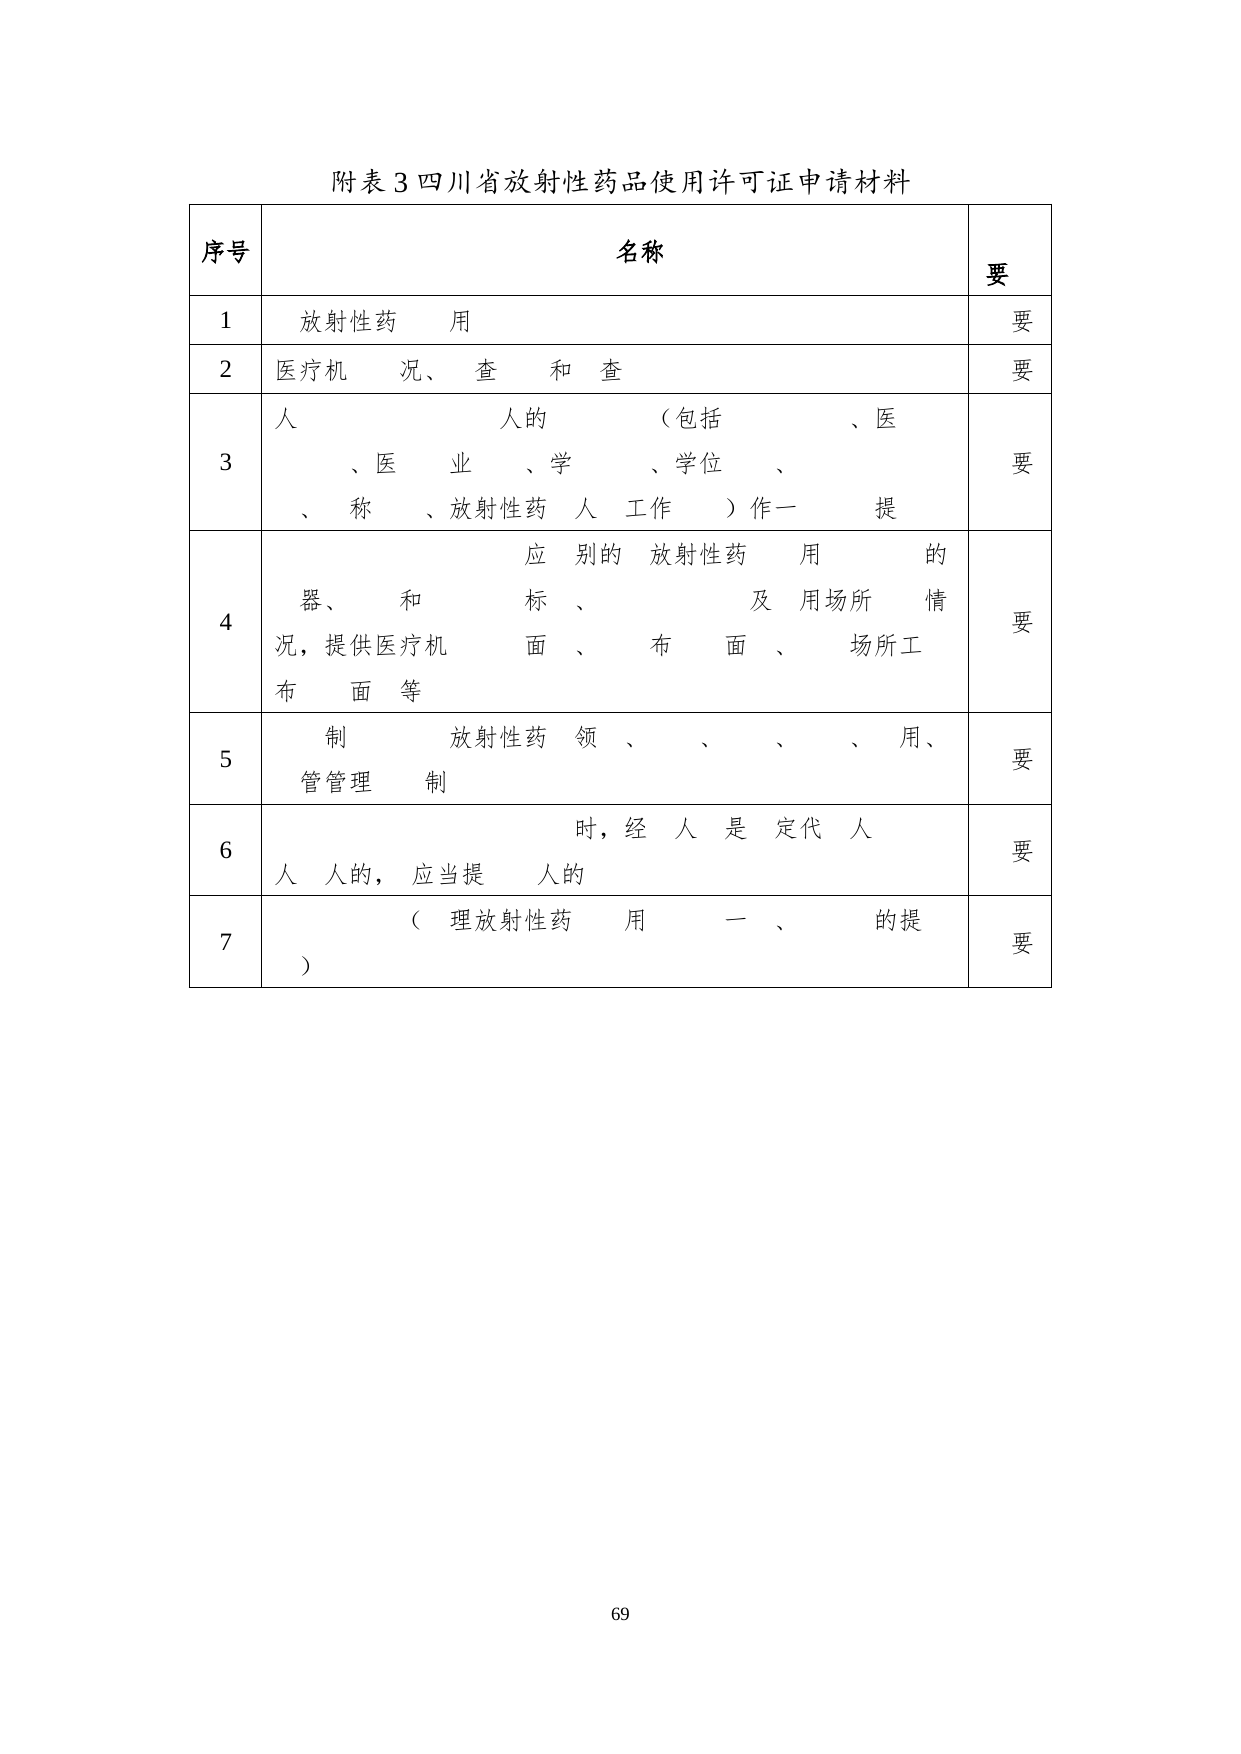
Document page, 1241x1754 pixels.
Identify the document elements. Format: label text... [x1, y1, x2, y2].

table_cell 必要 [969, 896, 1051, 987]
table_cell 4 [190, 531, 261, 712]
table_cell 1 [190, 296, 261, 344]
text 附表3 四川省放射性药品使用许可证申请材料 [187, 158, 1053, 203]
table_cell 必要 [969, 531, 1051, 712]
table_cell 必要 [969, 713, 1051, 803]
table_cell 规章制度目录。放射性药品领取、归还、购进、储存、使用、保管管理规章制度目录。 [262, 713, 968, 803]
table_cell 告知承诺书（办理放射性药品使用许可第一类、第二类的提交）。 [262, 896, 968, 987]
table_cell 2 [190, 345, 261, 393]
table_cell 医疗机构概况、自查报告和自查表。 [262, 345, 968, 393]
table_cell 《放射性药品使用许可证申请表》。 [262, 296, 968, 344]
table_cell 《授权委托书》。申报材料时，经办人不是法定代表人或负责人本人的， 应当提交法人的《授权委托书》。 [262, 805, 968, 895]
table_cell 必要 [969, 805, 1051, 895]
table_cell 设施设备目录。符合相应类别的《放射性药品使用许可证》的仪器、设备和房屋设施标准、设施设备目录及使用场所基本情况，提供医疗机构总平面图、科室布局平面图、配置场所工艺布局平面图等。 [262, 531, 968, 712]
table_cell 必要 [969, 296, 1051, 344]
table_cell 5 [190, 713, 261, 803]
table_cell 必要 [969, 394, 1051, 529]
table_header 序号 [190, 205, 261, 295]
table_cell 7 [190, 896, 261, 987]
table_cell 3 [190, 394, 261, 529]
table_cell 必要 [969, 345, 1051, 393]
table_cell 人员资质材料。每个人的相关材料（包括：身份证明、医师资格证书、医师执业证书、学历证书、学位证书、培训证明材料、职称证书、放射性药品人员工作证书）作一份材料提交。 [262, 394, 968, 529]
table_cell 6 [190, 805, 261, 895]
table_header 材料要求 [969, 205, 1051, 295]
table_header 材料名称 [262, 205, 968, 295]
